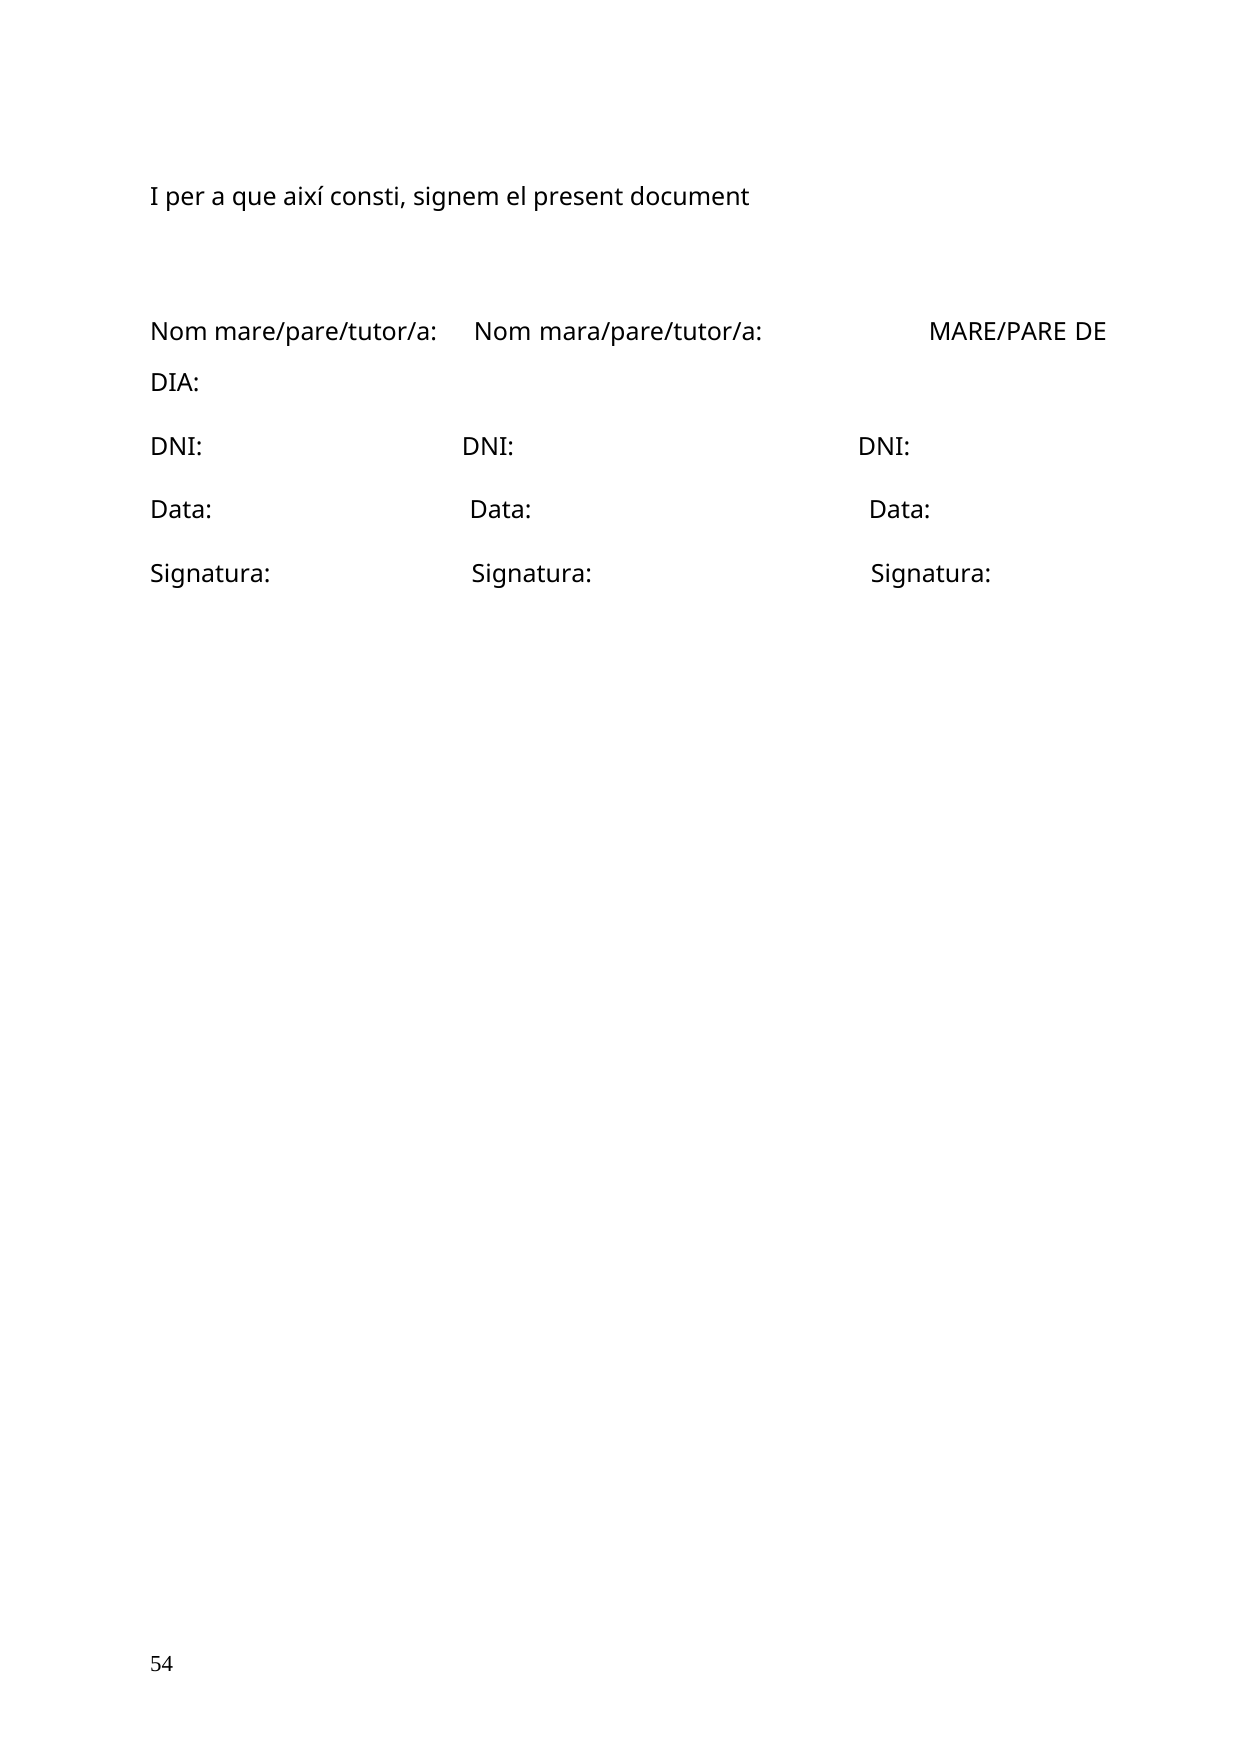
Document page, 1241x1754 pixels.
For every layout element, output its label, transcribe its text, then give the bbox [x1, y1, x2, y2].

text Data: Data: Data: [150, 492, 1107, 526]
text Signatura: Signatura: Signatura: [150, 555, 1107, 589]
text I per a que així consti, signem el present document [150, 178, 1107, 212]
text DNI: DNI: DNI: [150, 428, 1107, 462]
text Nom mare/pare/tutor/a: Nom mara/pare/tutor/a: MARE/PARE DE DIA: [150, 314, 1107, 399]
